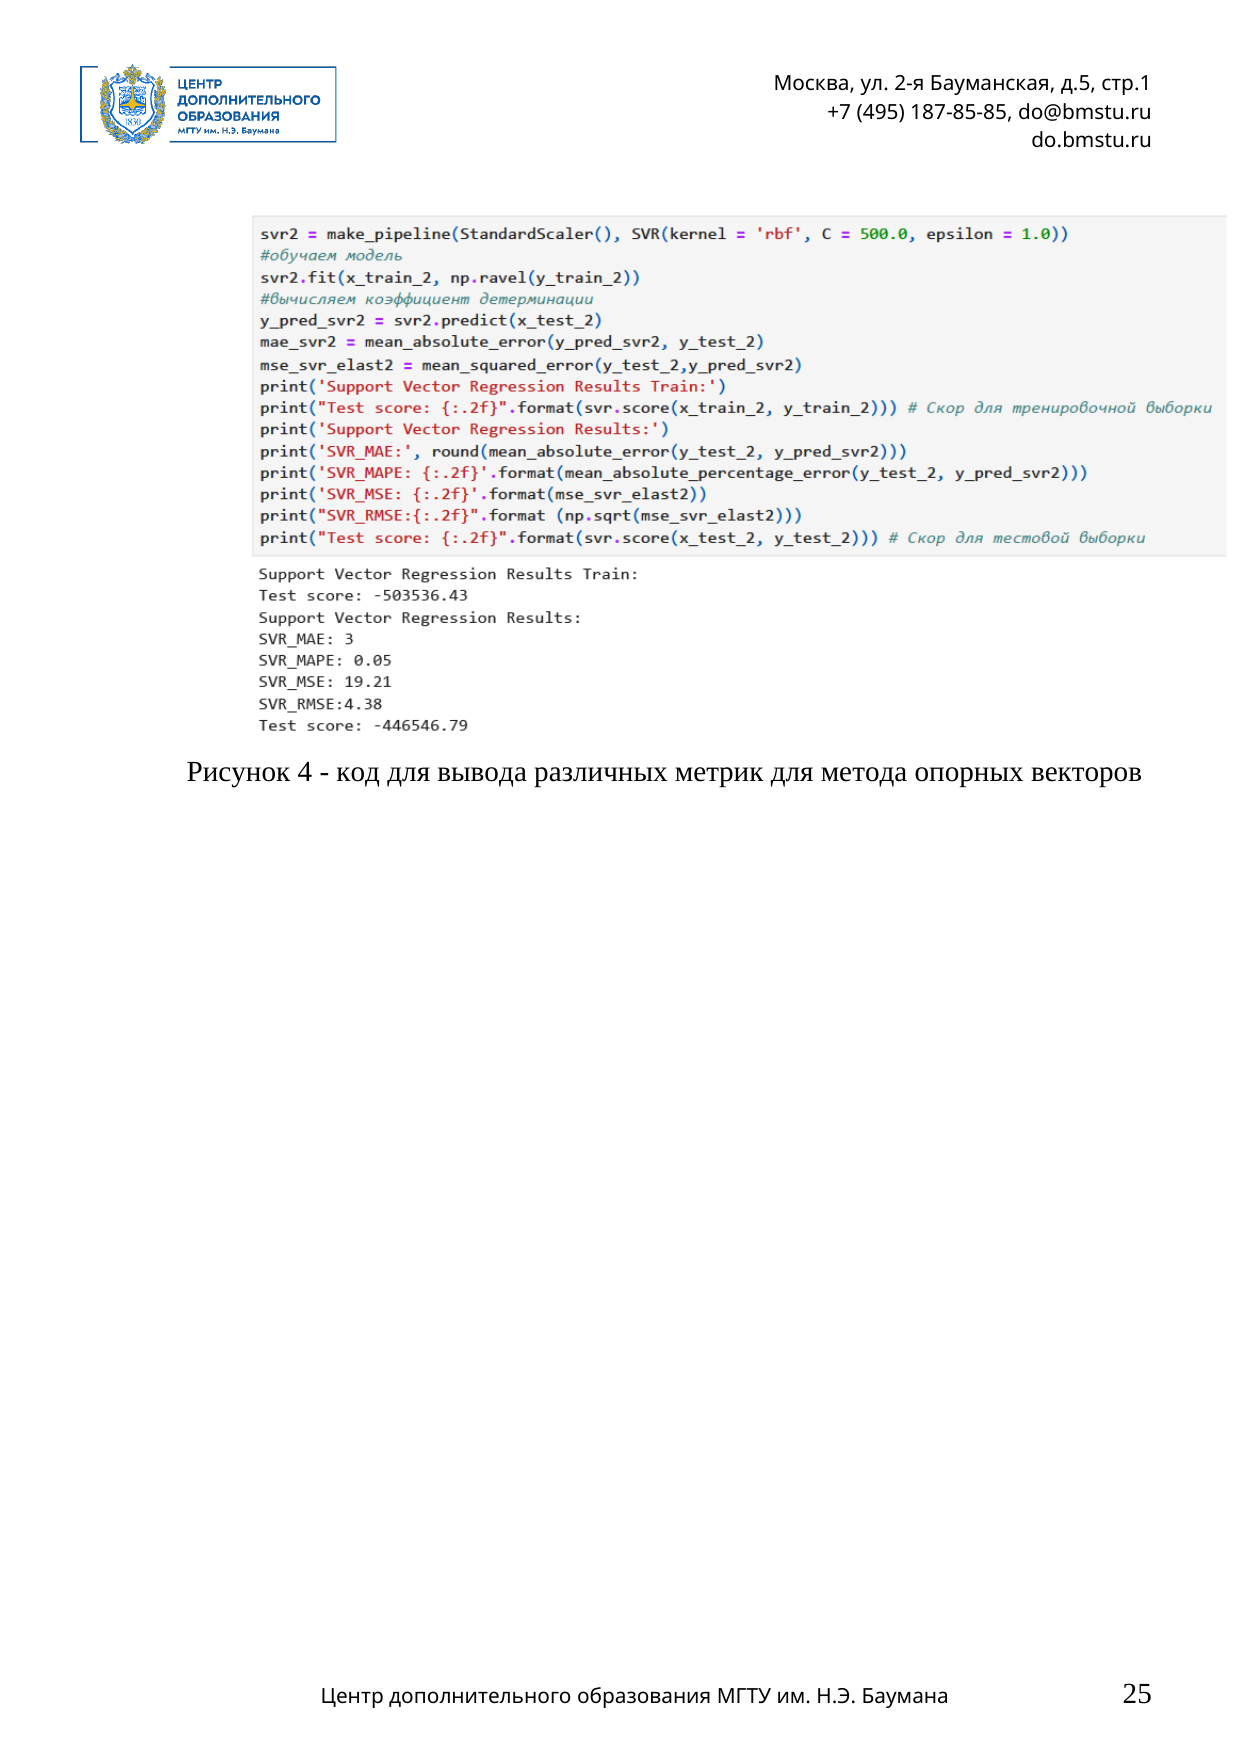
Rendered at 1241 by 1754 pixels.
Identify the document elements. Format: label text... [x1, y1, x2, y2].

picture [80, 64, 337, 144]
picture [252, 215, 1227, 742]
text Рисунок 4 - код для вывода различных метрик для метода опорных векторов [177, 754, 1152, 787]
